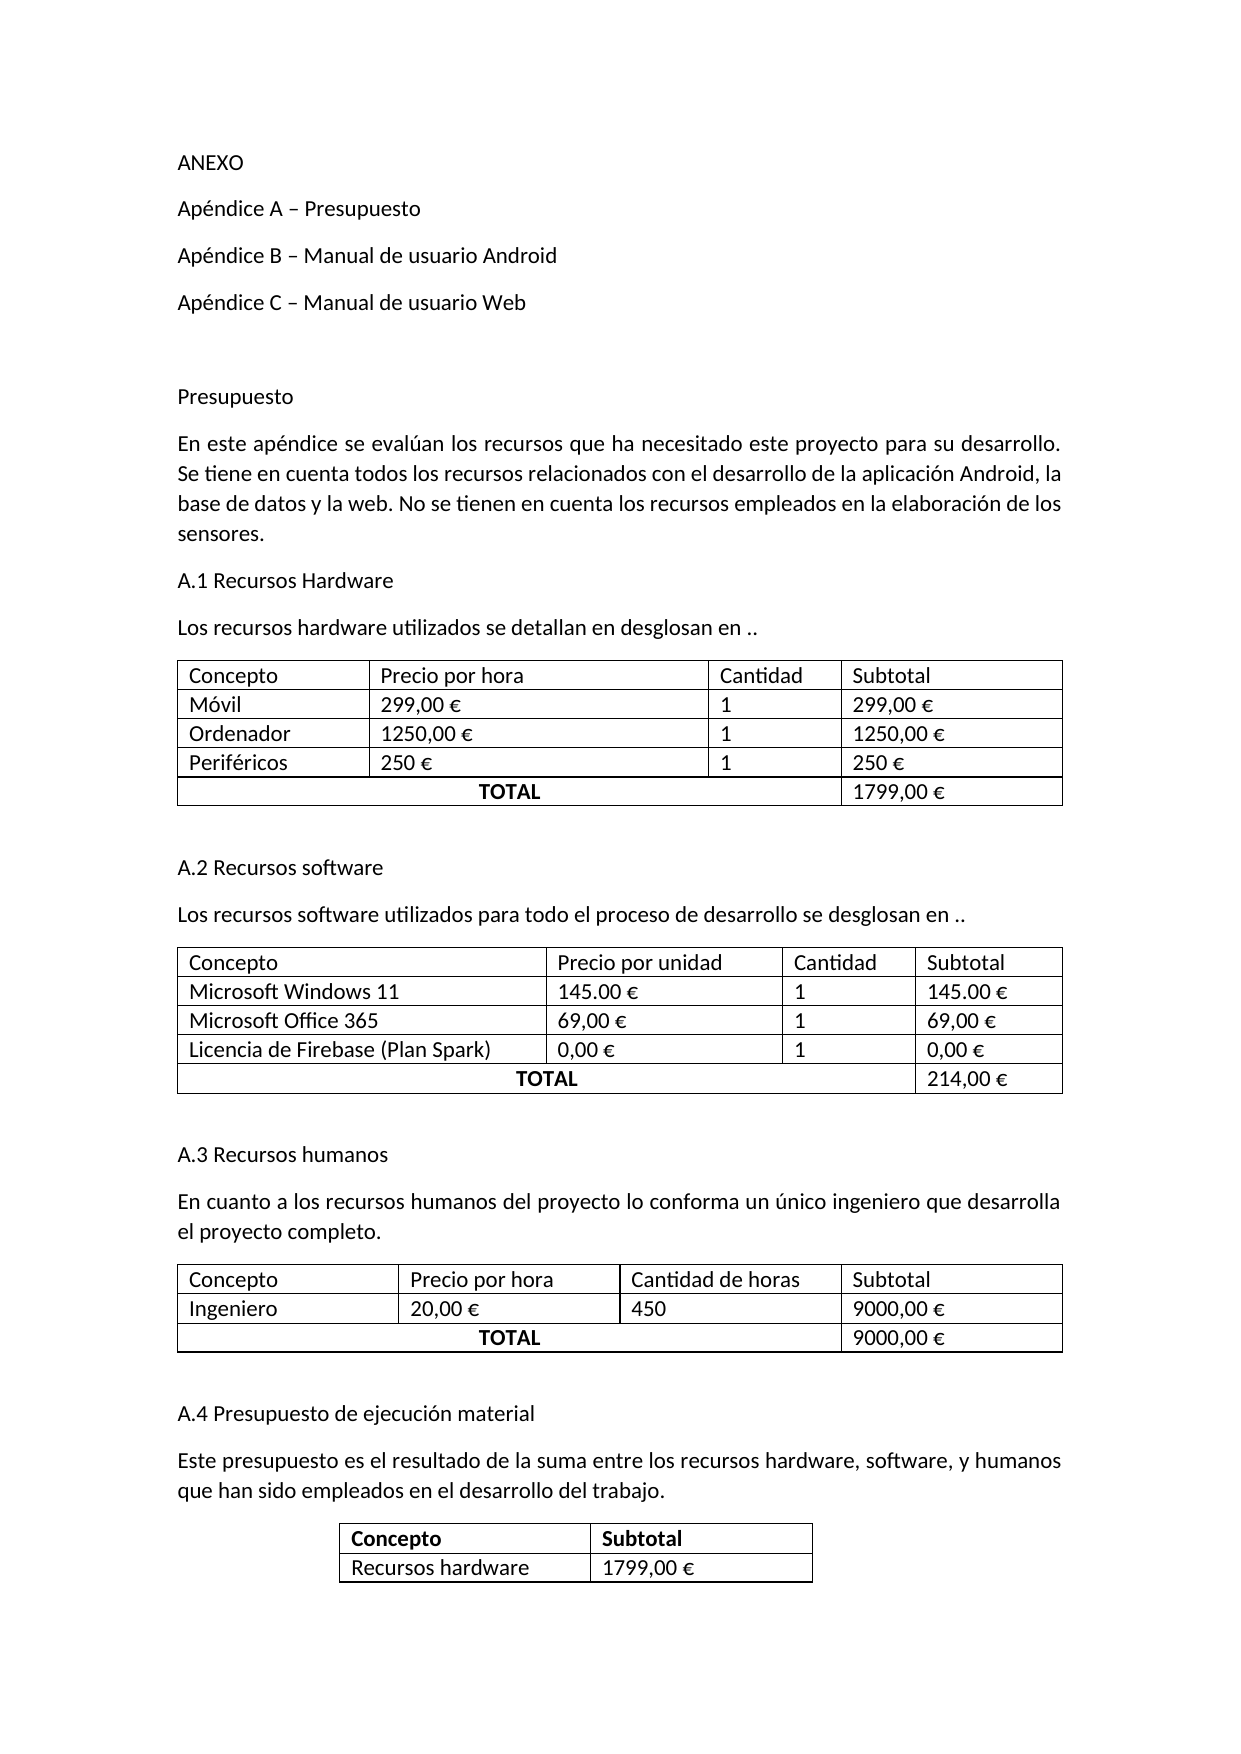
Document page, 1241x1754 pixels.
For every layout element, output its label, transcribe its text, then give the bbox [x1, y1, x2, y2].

table_cell 0,00 € [916, 1035, 1062, 1063]
table_header Cantidad [783, 948, 915, 976]
table_cell 1799,00 € [842, 778, 1062, 805]
text A.2 Recursos software [177, 853, 1063, 881]
text Apéndice B – Manual de usuario Android [177, 241, 1063, 269]
text Apéndice A – Presupuesto [177, 194, 1063, 222]
table_cell 1 [709, 748, 841, 776]
text ANEXO [177, 148, 1063, 176]
table_header Precio por hora [399, 1265, 619, 1293]
table_cell 9000,00 € [842, 1324, 1062, 1351]
table_cell Ordenador [178, 719, 369, 747]
text A.1 Recursos Hardware [177, 566, 1063, 594]
table_header Subtotal [842, 661, 1062, 689]
table_cell 450 [621, 1294, 841, 1322]
table_cell 145.00 € [916, 977, 1062, 1005]
table_cell 299,00 € [842, 690, 1062, 718]
table_cell Móvil [178, 690, 369, 718]
table_cell 20,00 € [399, 1294, 619, 1322]
table_cell Microsoft Office 365 [178, 1006, 546, 1034]
text A.4 Presupuesto de ejecución material [177, 1399, 1063, 1427]
table_header Cantidad [709, 661, 841, 689]
text Presupuesto [177, 382, 1063, 410]
table_cell 1 [783, 977, 915, 1005]
table_cell 1 [709, 719, 841, 747]
table_cell 0,00 € [547, 1035, 782, 1063]
text Este presupuesto es el resultado de la suma entre los recursos hardware, software, y humanos que han sido empleados en el desarrollo del trabajo. [177, 1446, 1063, 1504]
text Apéndice C – Manual de usuario Web [177, 288, 1063, 316]
table_header Concepto [178, 661, 369, 689]
table_cell TOTAL [178, 1324, 841, 1351]
table_cell 214,00 € [916, 1064, 1062, 1092]
table_cell 69,00 € [916, 1006, 1062, 1034]
table_cell 250 € [842, 748, 1062, 776]
table_header Precio por unidad [547, 948, 782, 976]
table_header Subtotal [591, 1524, 812, 1552]
table_cell 1 [783, 1006, 915, 1034]
table_header Subtotal [916, 948, 1062, 976]
table_cell Licencia de Firebase (Plan Spark) [178, 1035, 546, 1063]
table_cell 250 € [370, 748, 708, 776]
text A.3 Recursos humanos [177, 1140, 1063, 1168]
table_header Concepto [178, 1265, 398, 1293]
table_cell Periféricos [178, 748, 369, 776]
table_header Concepto [178, 948, 546, 976]
text En este apéndice se evalúan los recursos que ha necesitado este proyecto para su desarrollo. Se tiene en cuenta todos los recursos relacionados con el desarrollo de la aplicación Android, la base de datos y la web. No se tienen en cuenta los recursos empleados en la elaboración de los sensores. [177, 429, 1063, 547]
table_header Concepto [340, 1524, 590, 1552]
table_header Subtotal [842, 1265, 1062, 1293]
table_cell 1799,00 € [591, 1554, 812, 1581]
table_cell 1 [783, 1035, 915, 1063]
table_cell 9000,00 € [842, 1294, 1062, 1322]
table_cell Microsoft Windows 11 [178, 977, 546, 1005]
text Los recursos software utilizados para todo el proceso de desarrollo se desglosan en .. [177, 900, 1063, 928]
text En cuanto a los recursos humanos del proyecto lo conforma un único ingeniero que desarrolla el proyecto completo. [177, 1187, 1063, 1245]
text Los recursos hardware utilizados se detallan en desglosan en .. [177, 613, 1063, 641]
table_cell 69,00 € [547, 1006, 782, 1034]
table_cell TOTAL [178, 1064, 915, 1092]
table_cell TOTAL [178, 778, 841, 805]
table_cell 1250,00 € [370, 719, 708, 747]
table_header Precio por hora [370, 661, 708, 689]
table_cell Recursos hardware [340, 1554, 590, 1581]
table_cell 145.00 € [547, 977, 782, 1005]
table_cell 299,00 € [370, 690, 708, 718]
table_cell Ingeniero [178, 1294, 398, 1322]
table_cell 1 [709, 690, 841, 718]
table_header Cantidad de horas [621, 1265, 841, 1293]
table_cell 1250,00 € [842, 719, 1062, 747]
